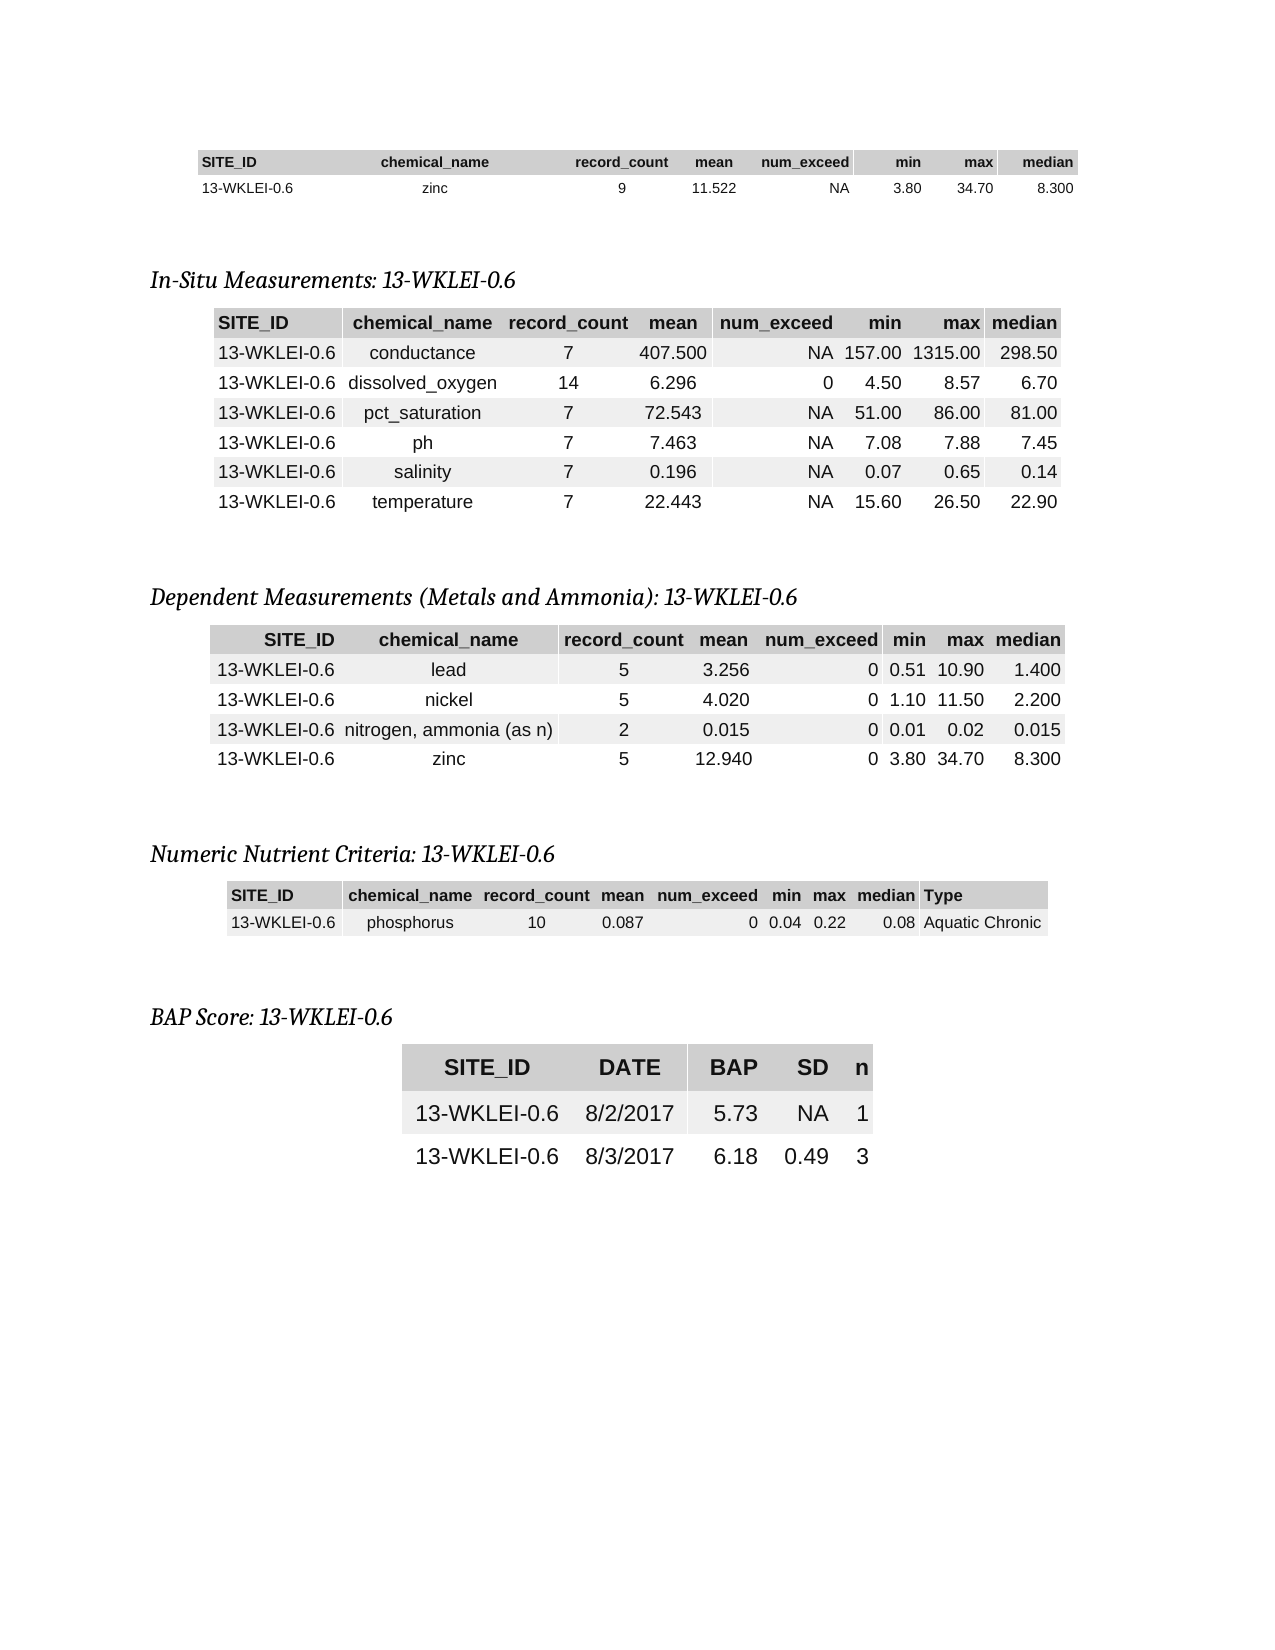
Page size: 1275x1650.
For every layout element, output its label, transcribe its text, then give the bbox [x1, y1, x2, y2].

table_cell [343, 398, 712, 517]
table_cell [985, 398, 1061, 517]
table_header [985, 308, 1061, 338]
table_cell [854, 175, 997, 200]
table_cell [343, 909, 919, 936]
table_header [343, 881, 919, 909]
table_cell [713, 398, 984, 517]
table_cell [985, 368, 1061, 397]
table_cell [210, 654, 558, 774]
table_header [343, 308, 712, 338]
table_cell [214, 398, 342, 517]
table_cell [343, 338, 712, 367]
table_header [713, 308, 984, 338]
text Dependent Measurements (Metals and Ammonia): 13-WKLEI-0.6 [150, 583, 1125, 612]
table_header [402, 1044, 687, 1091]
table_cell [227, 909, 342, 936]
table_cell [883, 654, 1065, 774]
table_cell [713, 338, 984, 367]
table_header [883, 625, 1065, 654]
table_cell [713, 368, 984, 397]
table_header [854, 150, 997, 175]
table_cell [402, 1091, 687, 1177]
text Numeric Nutrient Criteria: 13-WKLEI-0.6 [150, 840, 1125, 869]
text BAP Score: 13-WKLEI-0.6 [150, 1003, 1125, 1031]
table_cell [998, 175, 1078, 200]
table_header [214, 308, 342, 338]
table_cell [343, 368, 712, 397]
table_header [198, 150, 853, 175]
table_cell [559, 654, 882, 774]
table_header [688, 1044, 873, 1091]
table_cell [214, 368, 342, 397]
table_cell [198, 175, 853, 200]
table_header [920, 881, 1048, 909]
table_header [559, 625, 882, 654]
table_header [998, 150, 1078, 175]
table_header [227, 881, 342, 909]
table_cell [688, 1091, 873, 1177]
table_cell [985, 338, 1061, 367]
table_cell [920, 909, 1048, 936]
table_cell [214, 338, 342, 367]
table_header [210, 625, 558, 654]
text In-Situ Measurements: 13-WKLEI-0.6 [150, 266, 1125, 295]
